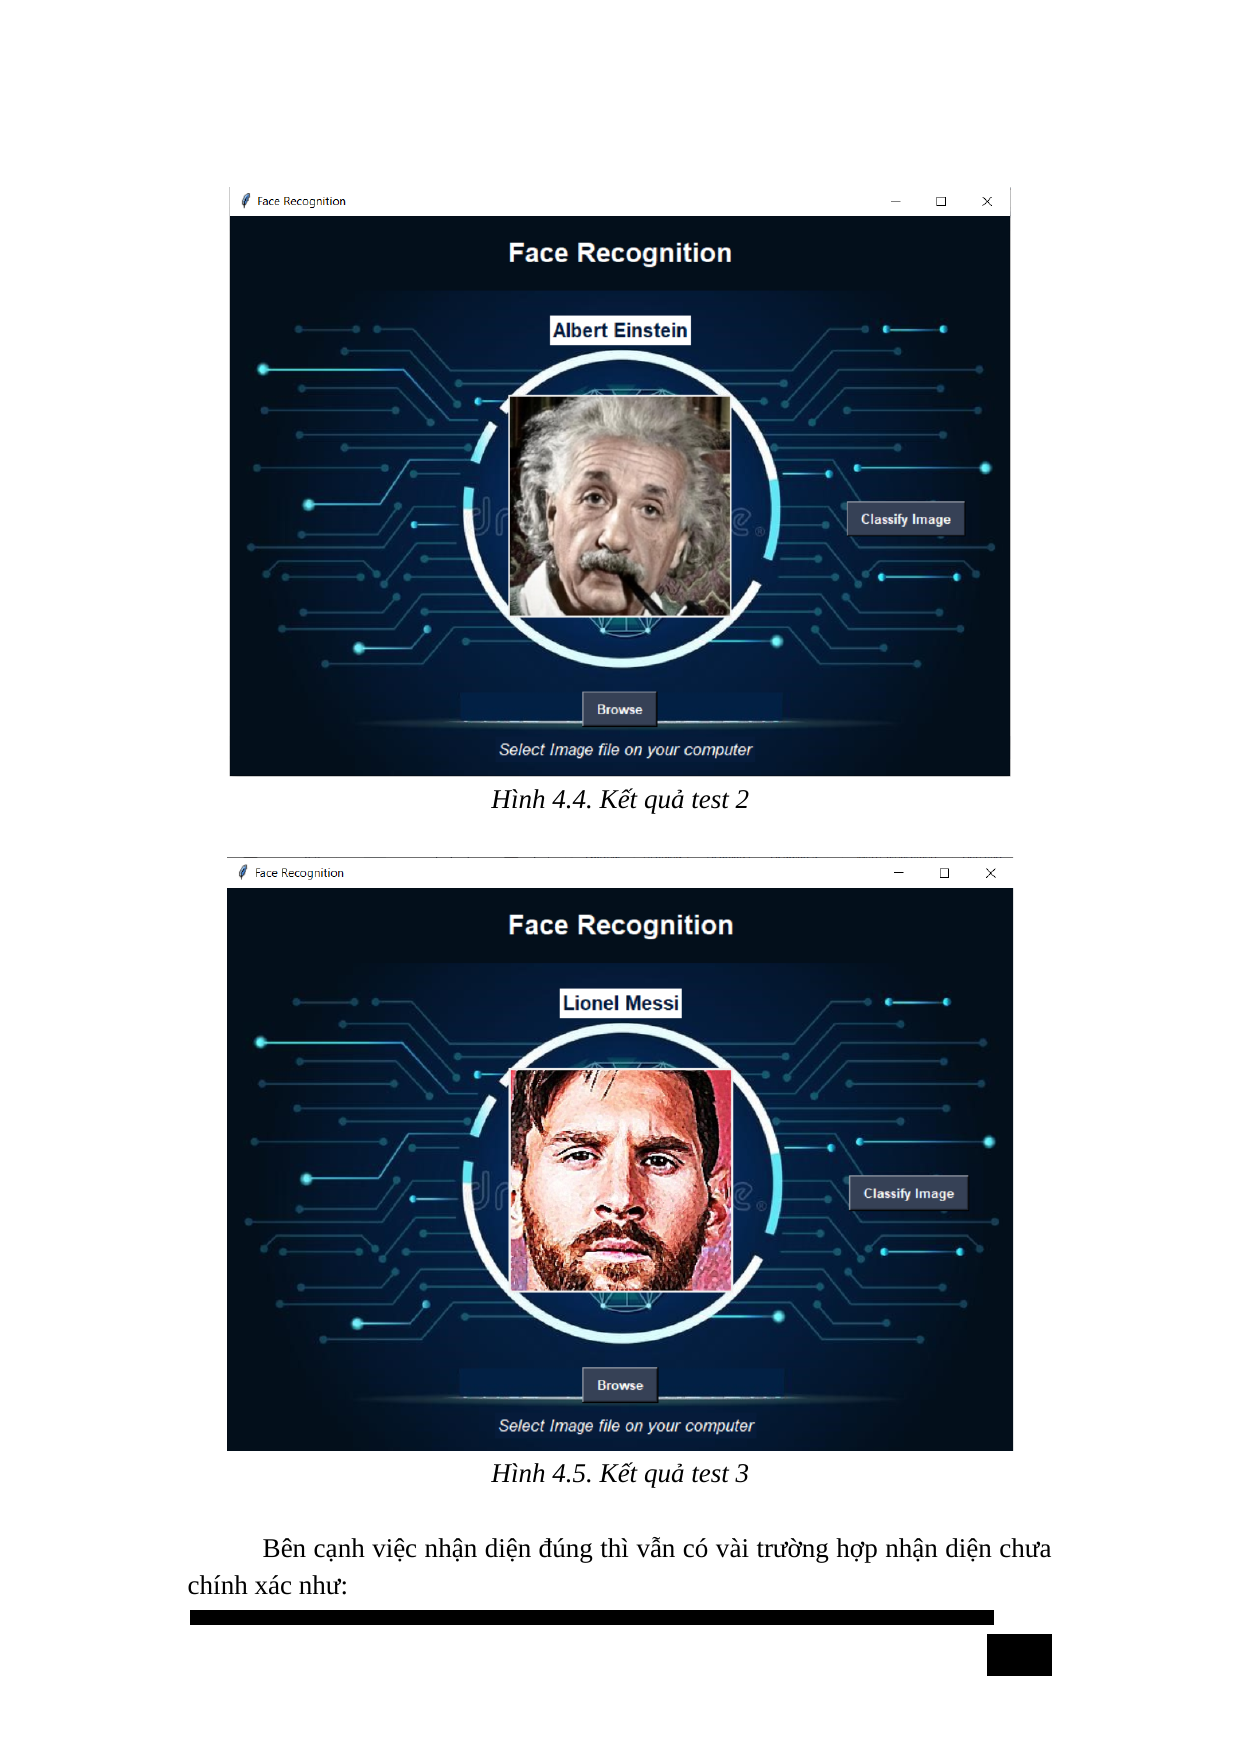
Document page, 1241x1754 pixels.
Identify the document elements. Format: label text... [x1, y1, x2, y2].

list Bên cạnh việc nhận diện đúng thì vẫn có vài trường hợp nhận diện chưa chính xác như: [187, 1532, 1053, 1600]
picture [229, 187, 1011, 777]
list Hình 4.5. Kết quả test 3 [187, 1457, 1053, 1488]
picture [227, 857, 1014, 1451]
list Hình 4.4. Kết quả test 2 [187, 783, 1053, 814]
